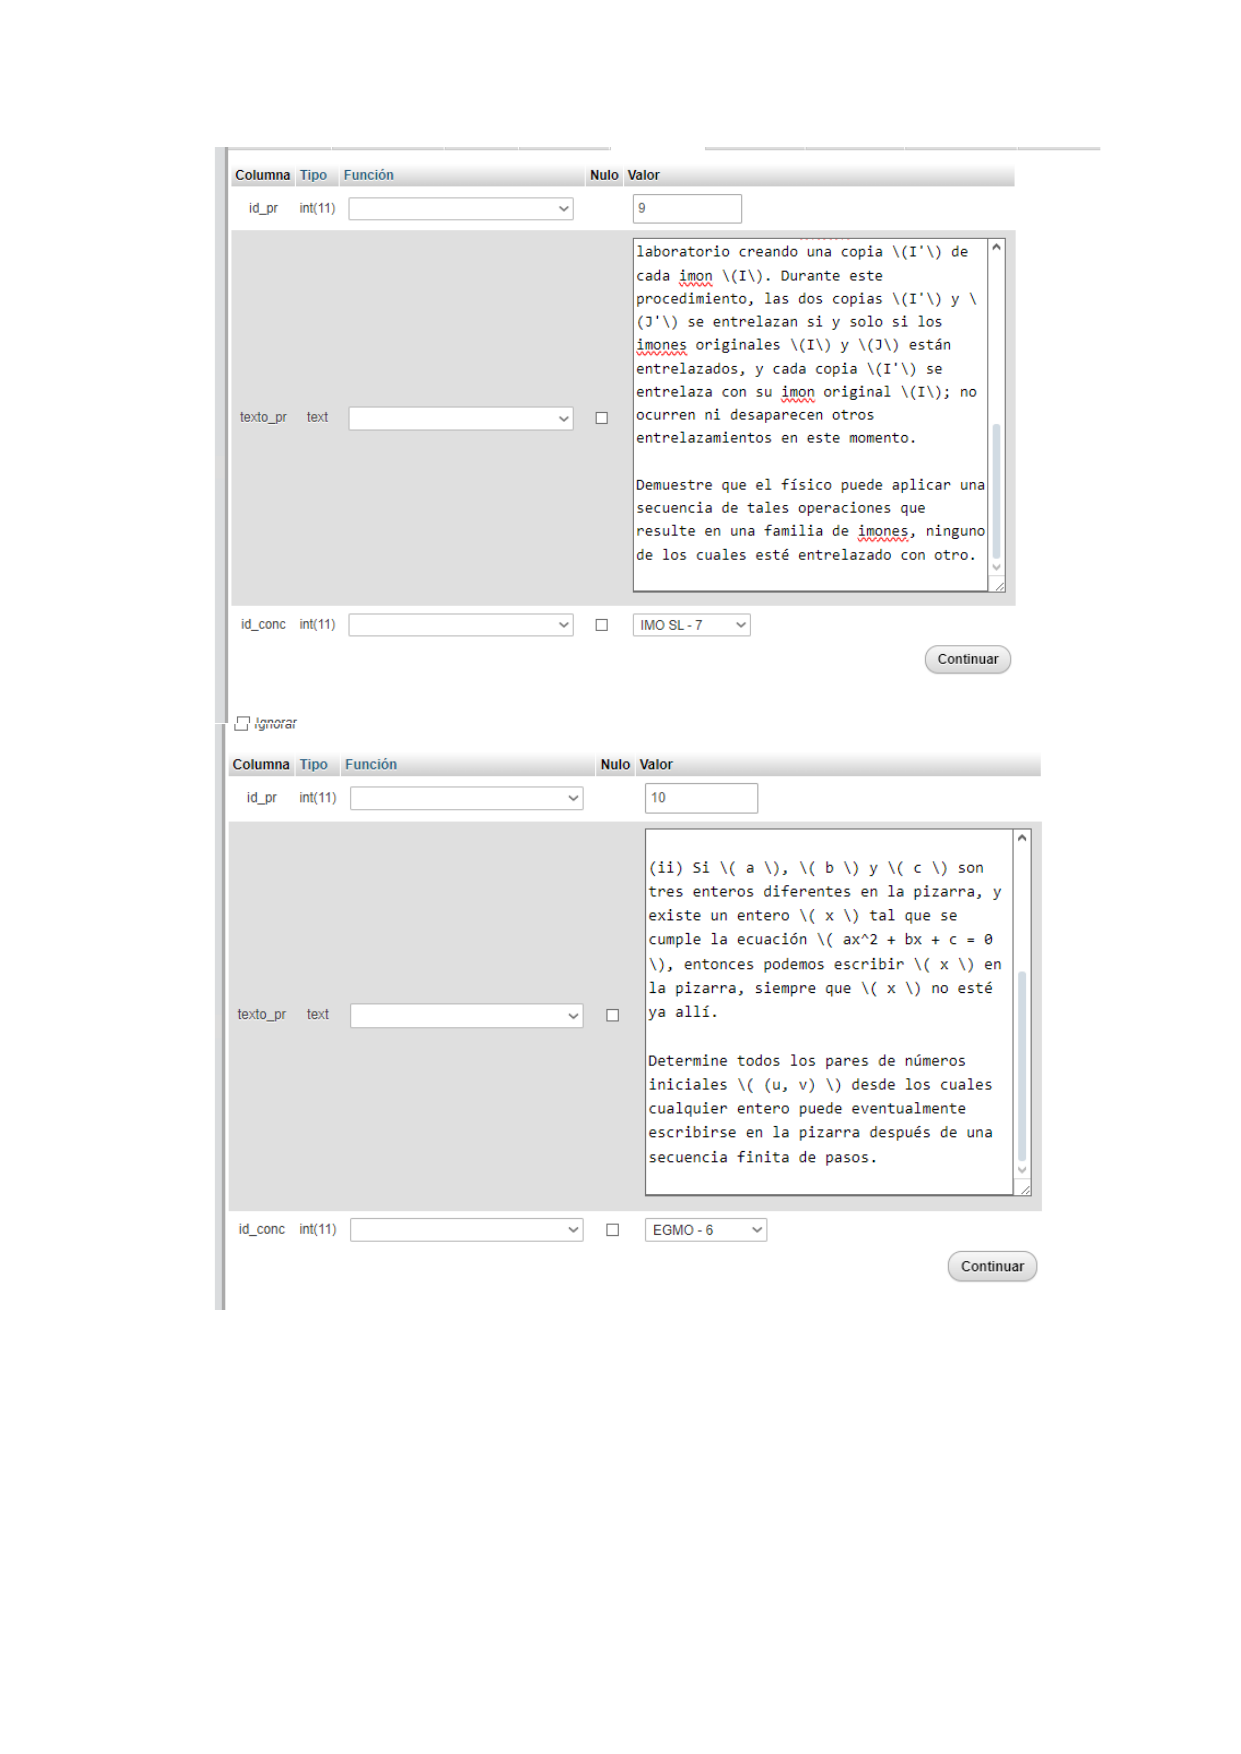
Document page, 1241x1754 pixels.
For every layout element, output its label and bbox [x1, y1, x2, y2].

picture [214, 724, 1101, 1310]
picture [214, 147, 1101, 723]
